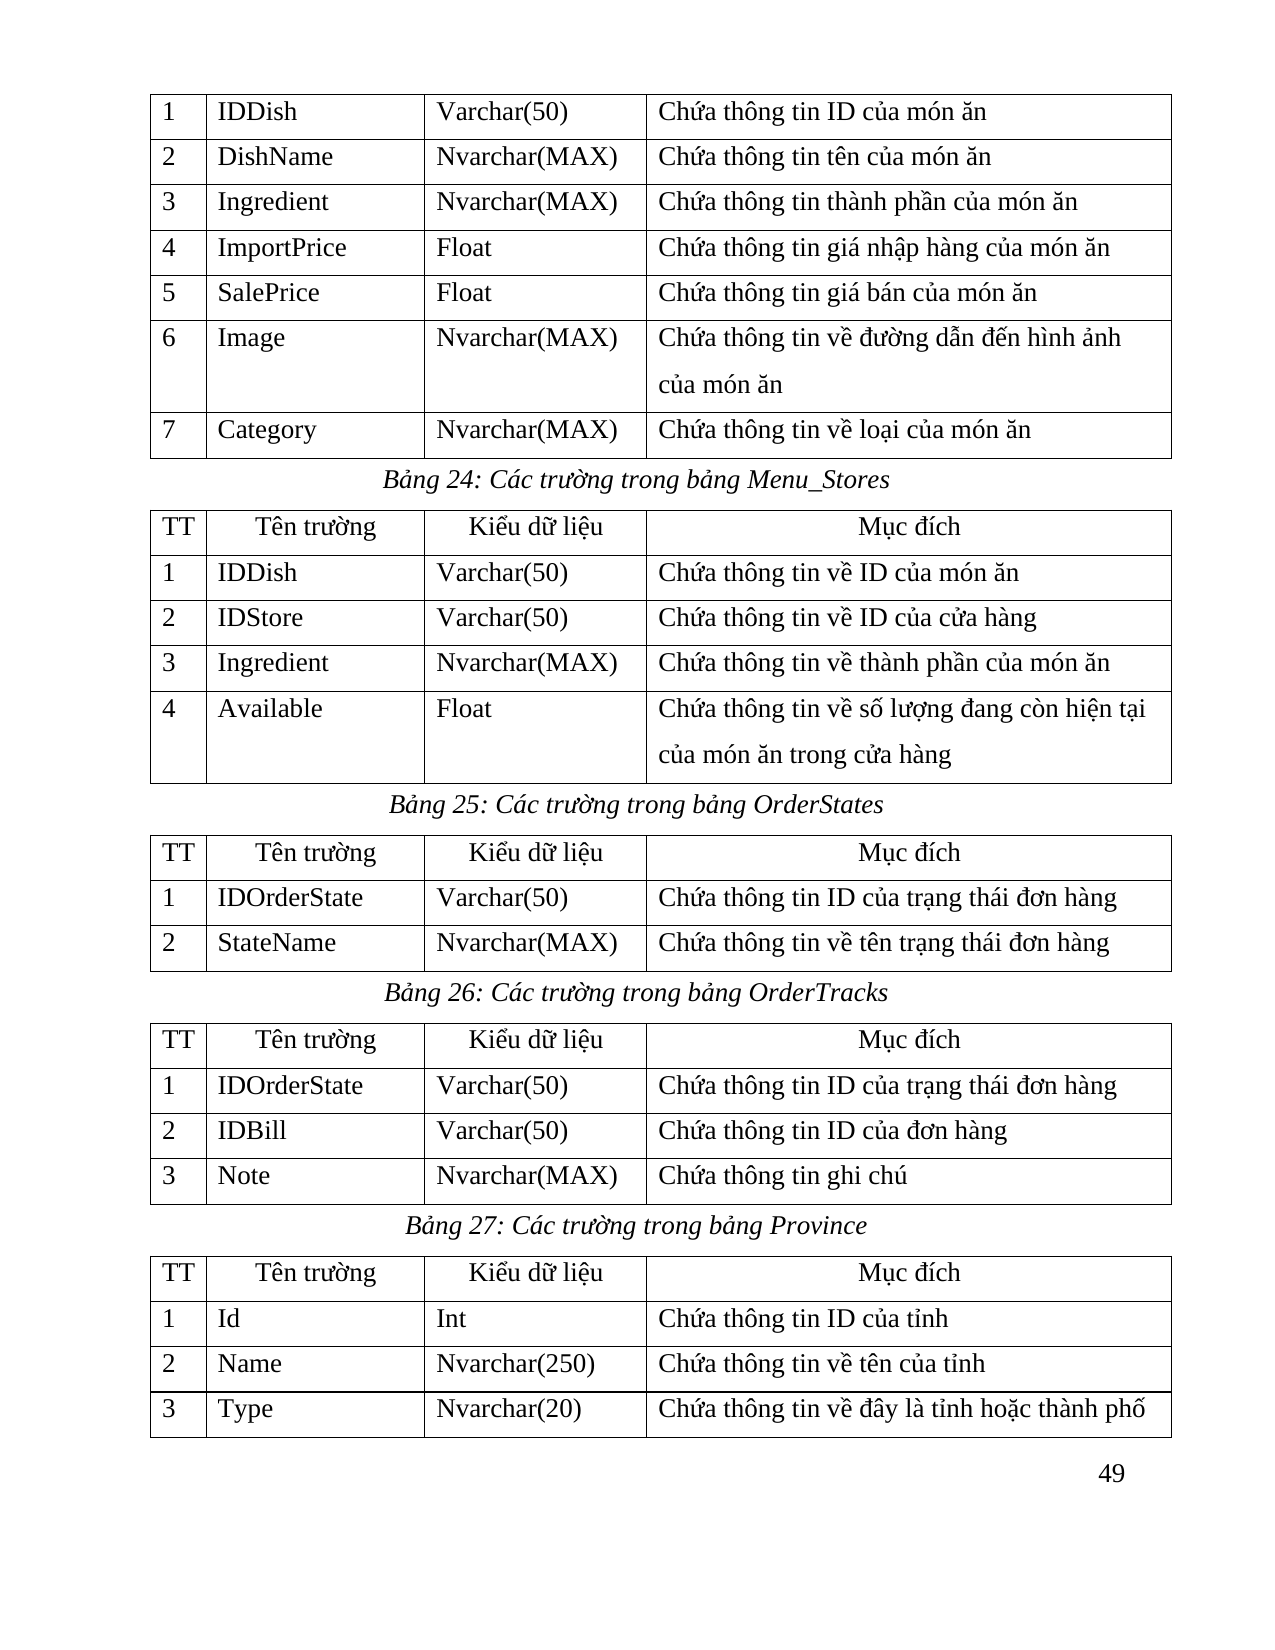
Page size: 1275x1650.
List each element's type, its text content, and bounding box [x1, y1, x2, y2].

table_cell 7 [151, 413, 206, 458]
table_cell Chứa thông tin ID của đơn hàng [647, 1114, 1171, 1158]
table_cell Nvarchar(MAX) [425, 926, 646, 971]
table_cell StateName [207, 926, 424, 971]
table_cell Chứa thông tin thành phần của món ăn [647, 185, 1171, 230]
table_header TT [151, 836, 206, 880]
table_cell Chứa thông tin về tên trạng thái đơn hàng [647, 926, 1171, 971]
table_cell IDOrderState [207, 881, 424, 925]
table_cell 2 [151, 601, 206, 645]
table_cell Chứa thông tin tên của món ăn [647, 140, 1171, 184]
table_cell 3 [151, 646, 206, 691]
table_cell Nvarchar(MAX) [425, 413, 646, 458]
table_cell 2 [151, 1114, 206, 1158]
table_cell Chứa thông tin về thành phần của món ăn [647, 646, 1171, 691]
table_cell Float [425, 692, 646, 783]
table_cell Chứa thông tin giá bán của món ăn [647, 276, 1171, 320]
table_cell 1 [151, 1069, 206, 1113]
table_cell Chứa thông tin về ID của cửa hàng [647, 601, 1171, 645]
table_cell Category [207, 413, 424, 458]
table_header Kiểu dữ liệu [425, 1257, 646, 1301]
table_cell Int [425, 1302, 646, 1346]
subtitle Bảng 25: Các trường trong bảng OrderStates [150, 788, 1125, 819]
subtitle Bảng 27: Các trường trong bảng Province [150, 1209, 1125, 1240]
table_cell Ingredient [207, 646, 424, 691]
table_cell Note [207, 1159, 424, 1204]
table_cell Nvarchar(MAX) [425, 140, 646, 184]
table_header TT [151, 1257, 206, 1301]
table_header Tên trường [207, 836, 424, 880]
table_cell IDDish [207, 556, 424, 600]
table_cell ImportPrice [207, 231, 424, 275]
table_cell IDBill [207, 1114, 424, 1158]
table_cell Varchar(50) [425, 601, 646, 645]
table_cell Nvarchar(MAX) [425, 646, 646, 691]
table_cell 3 [151, 1159, 206, 1204]
table_cell Nvarchar(20) [425, 1393, 646, 1437]
table_cell Nvarchar(MAX) [425, 1159, 646, 1204]
subtitle Bảng 26: Các trường trong bảng OrderTracks [150, 976, 1125, 1007]
table_cell 6 [151, 321, 206, 412]
table_header Kiểu dữ liệu [425, 836, 646, 880]
table_cell Varchar(50) [425, 95, 646, 139]
table_header Kiểu dữ liệu [425, 511, 646, 555]
table_cell 2 [151, 926, 206, 971]
table_cell 4 [151, 231, 206, 275]
table_cell Nvarchar(250) [425, 1347, 646, 1391]
table_cell Chứa thông tin về ID của món ăn [647, 556, 1171, 600]
subtitle Bảng 24: Các trường trong bảng Menu_Stores [150, 463, 1125, 494]
table_cell Float [425, 231, 646, 275]
table_cell 2 [151, 140, 206, 184]
table_cell 3 [151, 185, 206, 230]
table_header Mục đích [647, 836, 1171, 880]
table_cell Chứa thông tin ID của trạng thái đơn hàng [647, 1069, 1171, 1113]
table_cell Chứa thông tin về tên của tỉnh [647, 1347, 1171, 1391]
table_cell Id [207, 1302, 424, 1346]
table_header Tên trường [207, 1024, 424, 1068]
table_cell IDDish [207, 95, 424, 139]
table_cell Varchar(50) [425, 1114, 646, 1158]
table_cell IDOrderState [207, 1069, 424, 1113]
table_cell Available [207, 692, 424, 783]
table_cell DishName [207, 140, 424, 184]
table_cell Float [425, 276, 646, 320]
table_cell 1 [151, 1302, 206, 1346]
table_header TT [151, 511, 206, 555]
table_cell 1 [151, 556, 206, 600]
table_cell Varchar(50) [425, 881, 646, 925]
table_cell Type [207, 1393, 424, 1437]
table_cell 5 [151, 276, 206, 320]
table_cell Chứa thông tin ghi chú [647, 1159, 1171, 1204]
table_cell Varchar(50) [425, 1069, 646, 1113]
table_cell 4 [151, 692, 206, 783]
table_header Tên trường [207, 1257, 424, 1301]
table_header Mục đích [647, 1024, 1171, 1068]
table_cell Name [207, 1347, 424, 1391]
table_header Tên trường [207, 511, 424, 555]
table_header Kiểu dữ liệu [425, 1024, 646, 1068]
table_cell Nvarchar(MAX) [425, 185, 646, 230]
table_cell 1 [151, 95, 206, 139]
table_cell Chứa thông tin về đây là tỉnh hoặc thành phố [647, 1393, 1171, 1437]
table_cell IDStore [207, 601, 424, 645]
table_header Mục đích [647, 511, 1171, 555]
table_cell Nvarchar(MAX) [425, 321, 646, 412]
table_cell 1 [151, 881, 206, 925]
table_cell Chứa thông tin về số lượng đang còn hiện tại của món ăn trong cửa hàng [647, 692, 1171, 783]
table_cell Image [207, 321, 424, 412]
table_cell Varchar(50) [425, 556, 646, 600]
table_cell 3 [151, 1393, 206, 1437]
table_cell Chứa thông tin ID của món ăn [647, 95, 1171, 139]
table_header Mục đích [647, 1257, 1171, 1301]
table_cell 2 [151, 1347, 206, 1391]
table_cell Chứa thông tin ID của trạng thái đơn hàng [647, 881, 1171, 925]
table_cell Chứa thông tin về loại của món ăn [647, 413, 1171, 458]
table_cell Chứa thông tin ID của tỉnh [647, 1302, 1171, 1346]
table_cell Chứa thông tin giá nhập hàng của món ăn [647, 231, 1171, 275]
table_cell Ingredient [207, 185, 424, 230]
table_header TT [151, 1024, 206, 1068]
table_cell Chứa thông tin về đường dẫn đến hình ảnh của món ăn [647, 321, 1171, 412]
table_cell SalePrice [207, 276, 424, 320]
